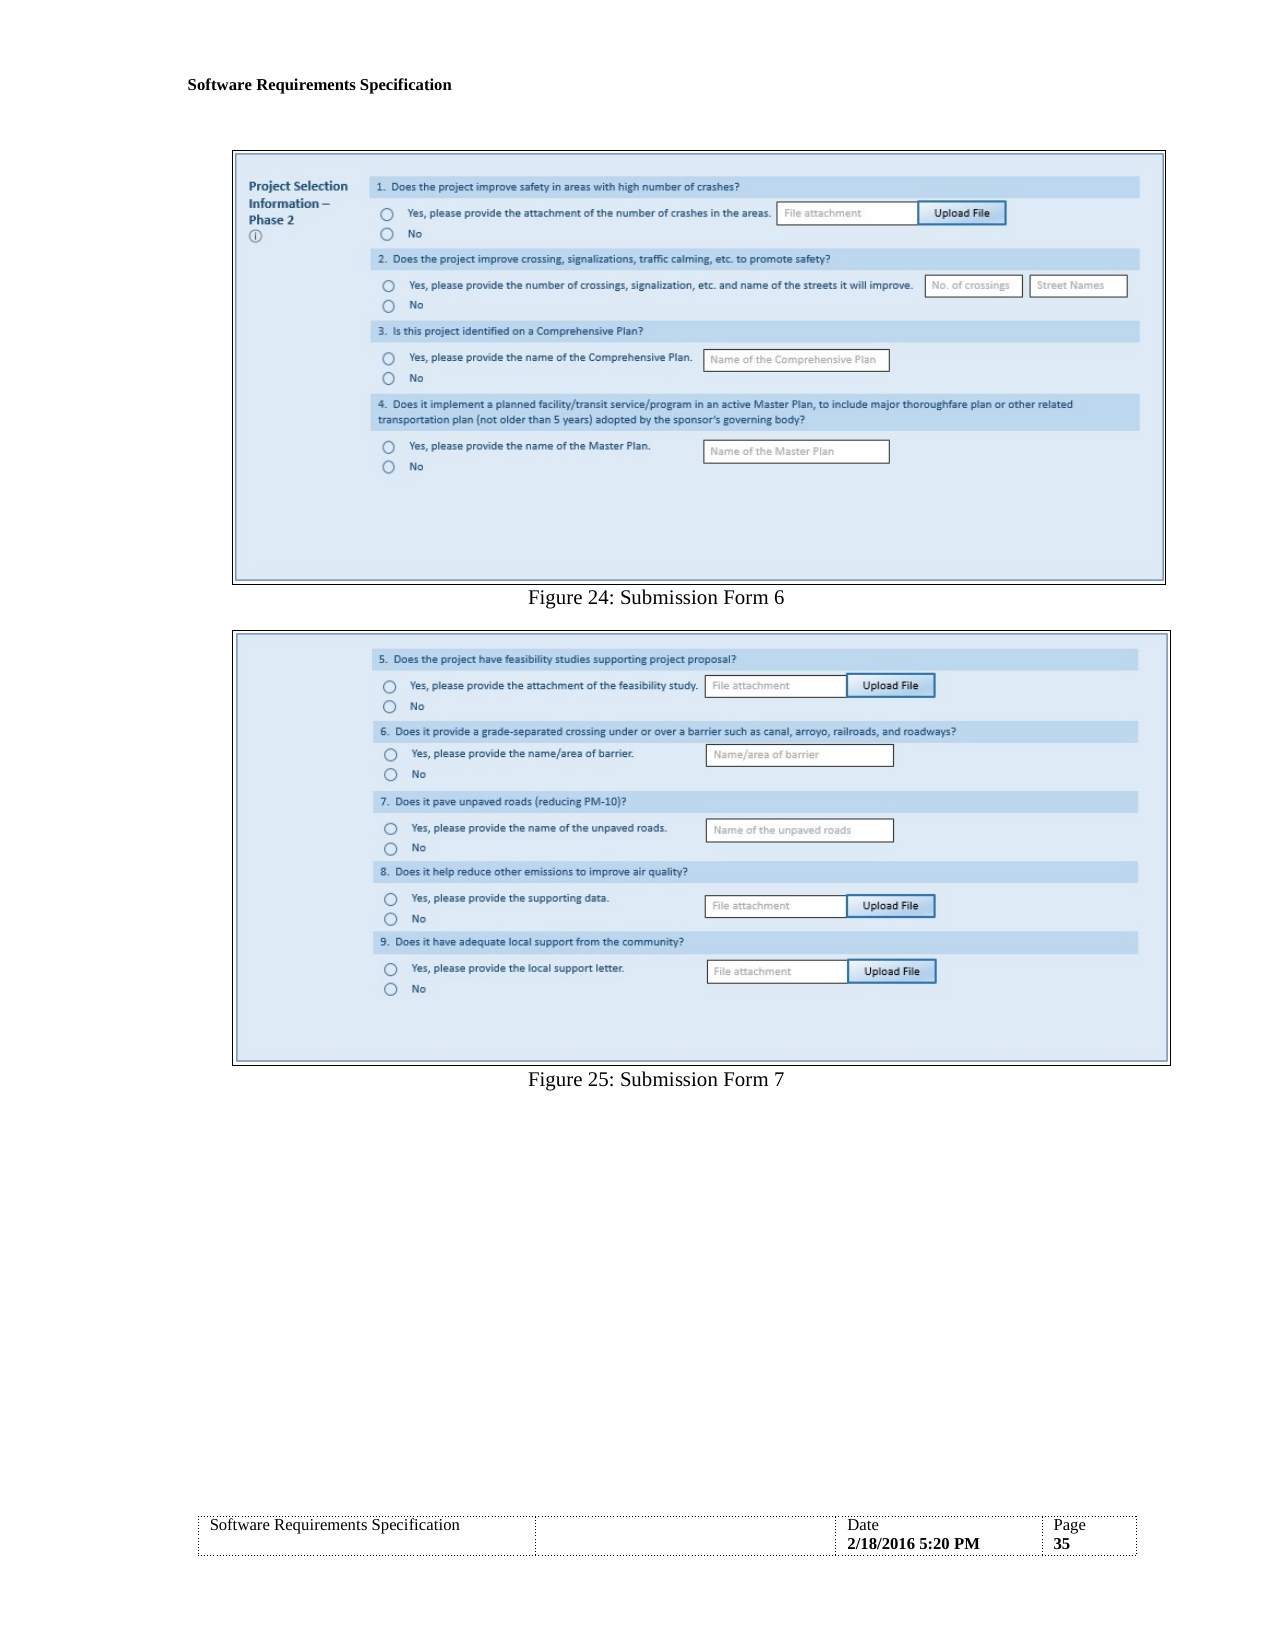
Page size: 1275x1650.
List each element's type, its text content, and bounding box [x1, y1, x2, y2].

picture [233, 151, 1165, 584]
table_header Software Requirements Specification [198, 1516, 536, 1555]
table_header [536, 1516, 836, 1555]
text Figure 25: Submission Form 7 [525, 1067, 787, 1091]
text Figure 24: Submission Form 6 [525, 585, 787, 609]
table_header Date 2/18/2016 5:20 PM [836, 1516, 1042, 1555]
table_header Page 35 [1042, 1516, 1136, 1555]
picture [233, 631, 1170, 1065]
